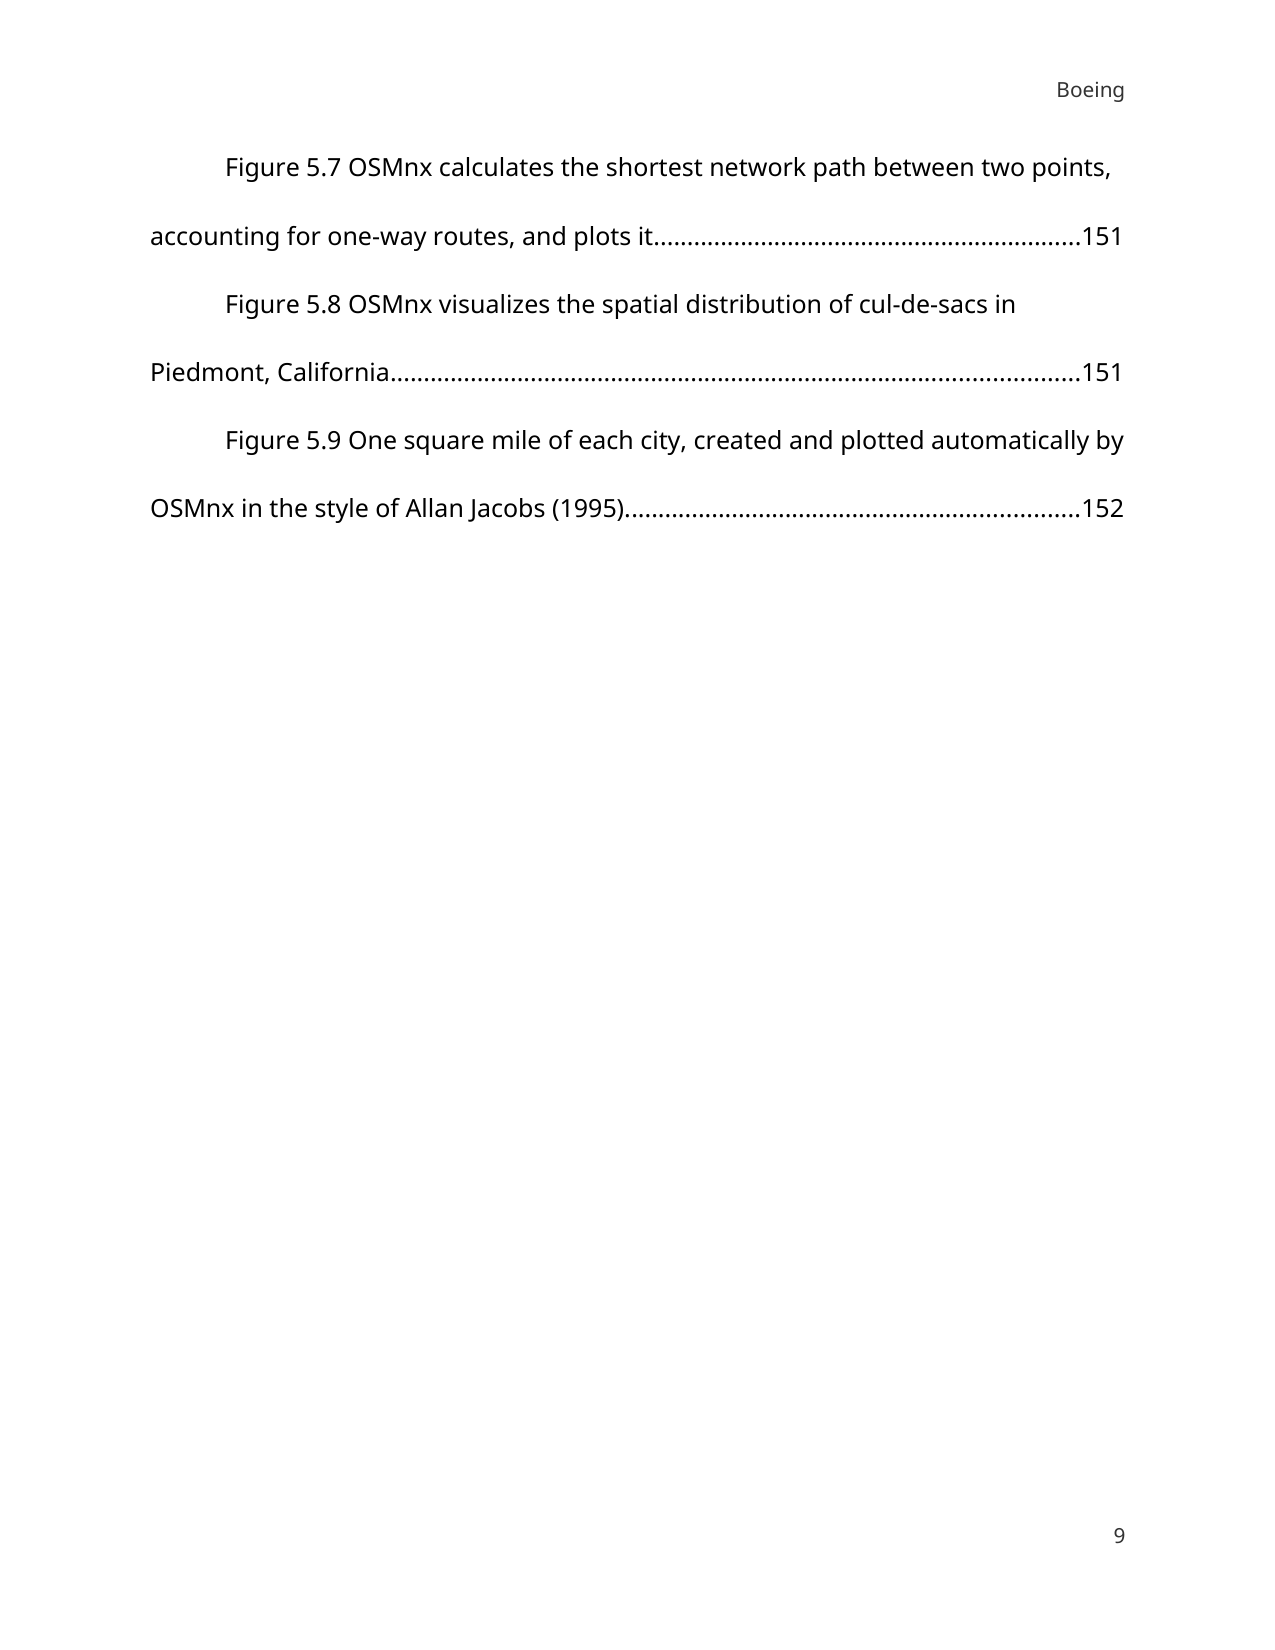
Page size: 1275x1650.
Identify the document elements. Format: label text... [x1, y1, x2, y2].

text Figure 5.7 OSMnx calculates the shortest network path between two points, accounting for one-way routes, and plots it. 151 [150, 150, 1125, 252]
text Figure 5.8 OSMnx visualizes the spatial distribution of cul-de-sacs in Piedmont, California. 151 [150, 286, 1125, 388]
text Figure 5.9 One square mile of each city, created and plotted automatically by OSMnx in the style of Allan Jacobs (1995). 152 [150, 422, 1125, 525]
